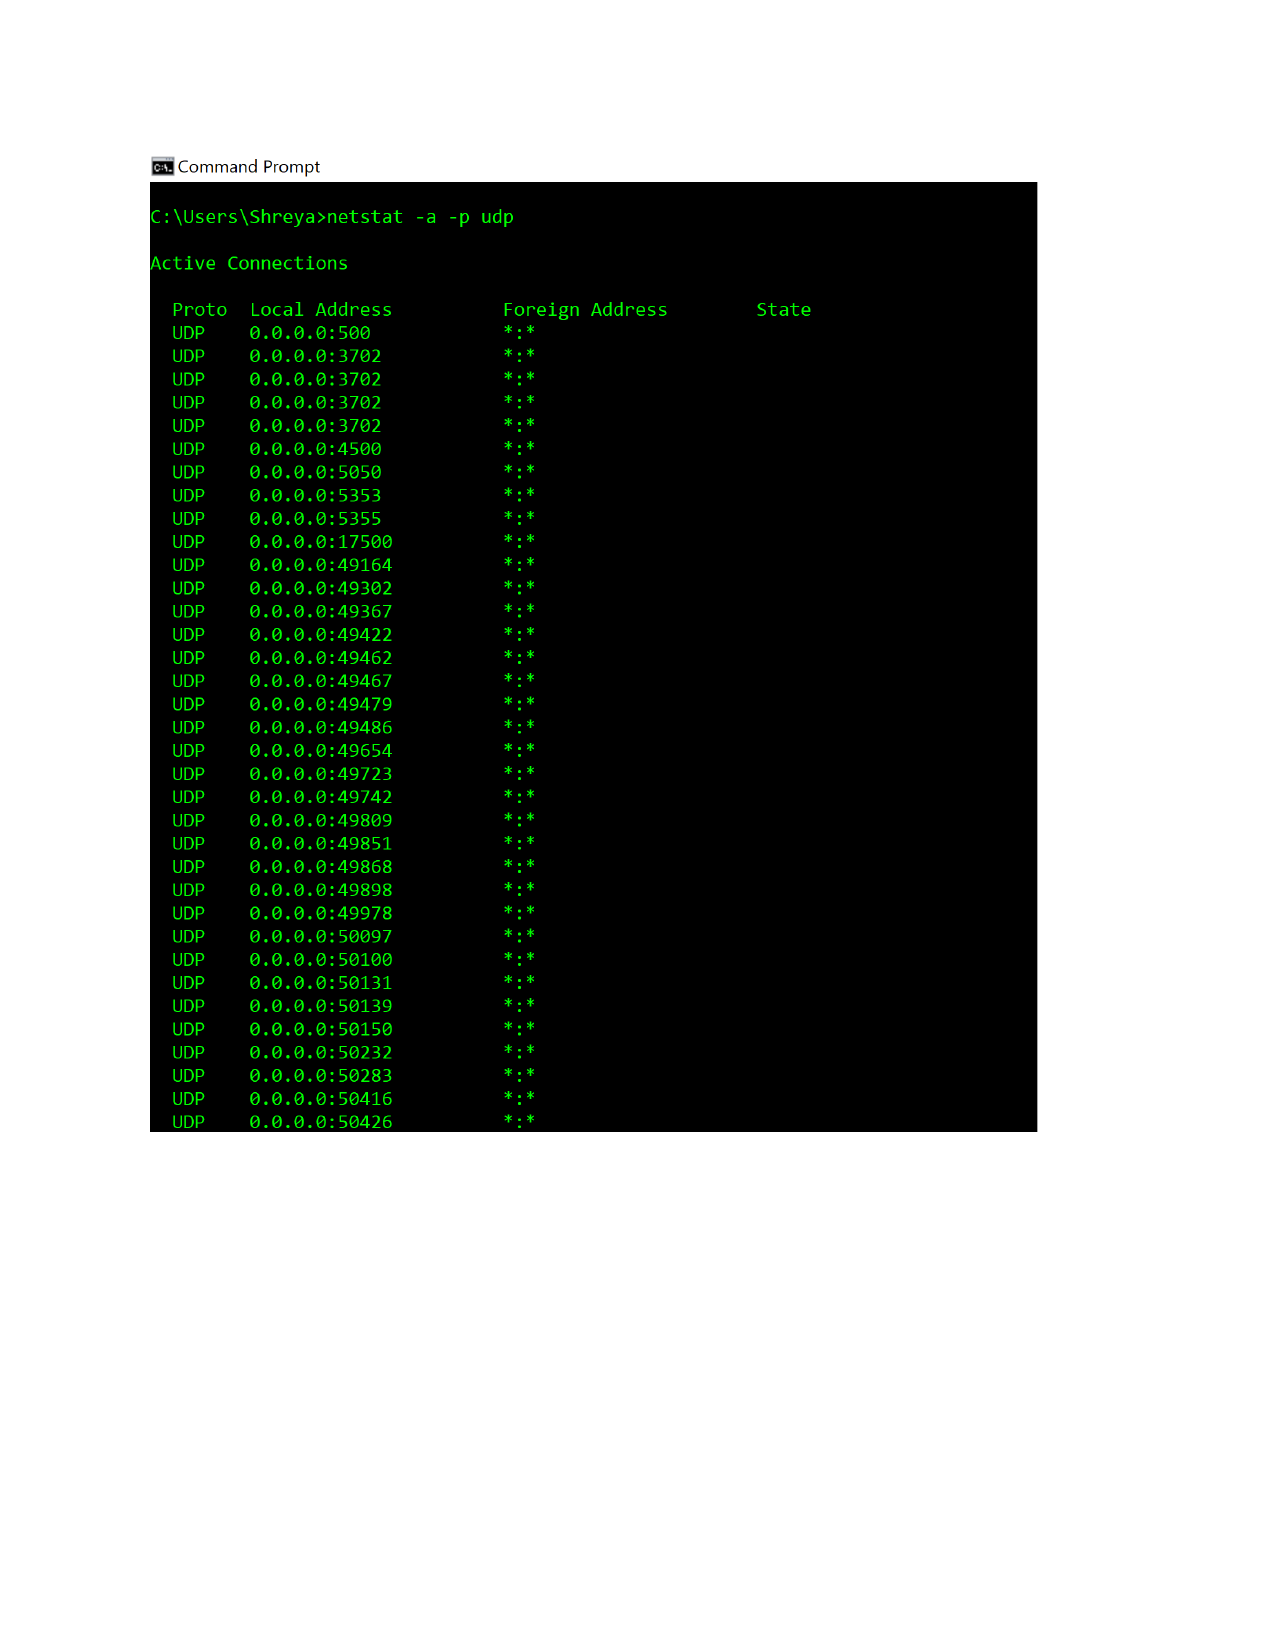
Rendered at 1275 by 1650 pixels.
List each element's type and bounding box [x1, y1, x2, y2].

picture [150, 150, 1038, 1132]
